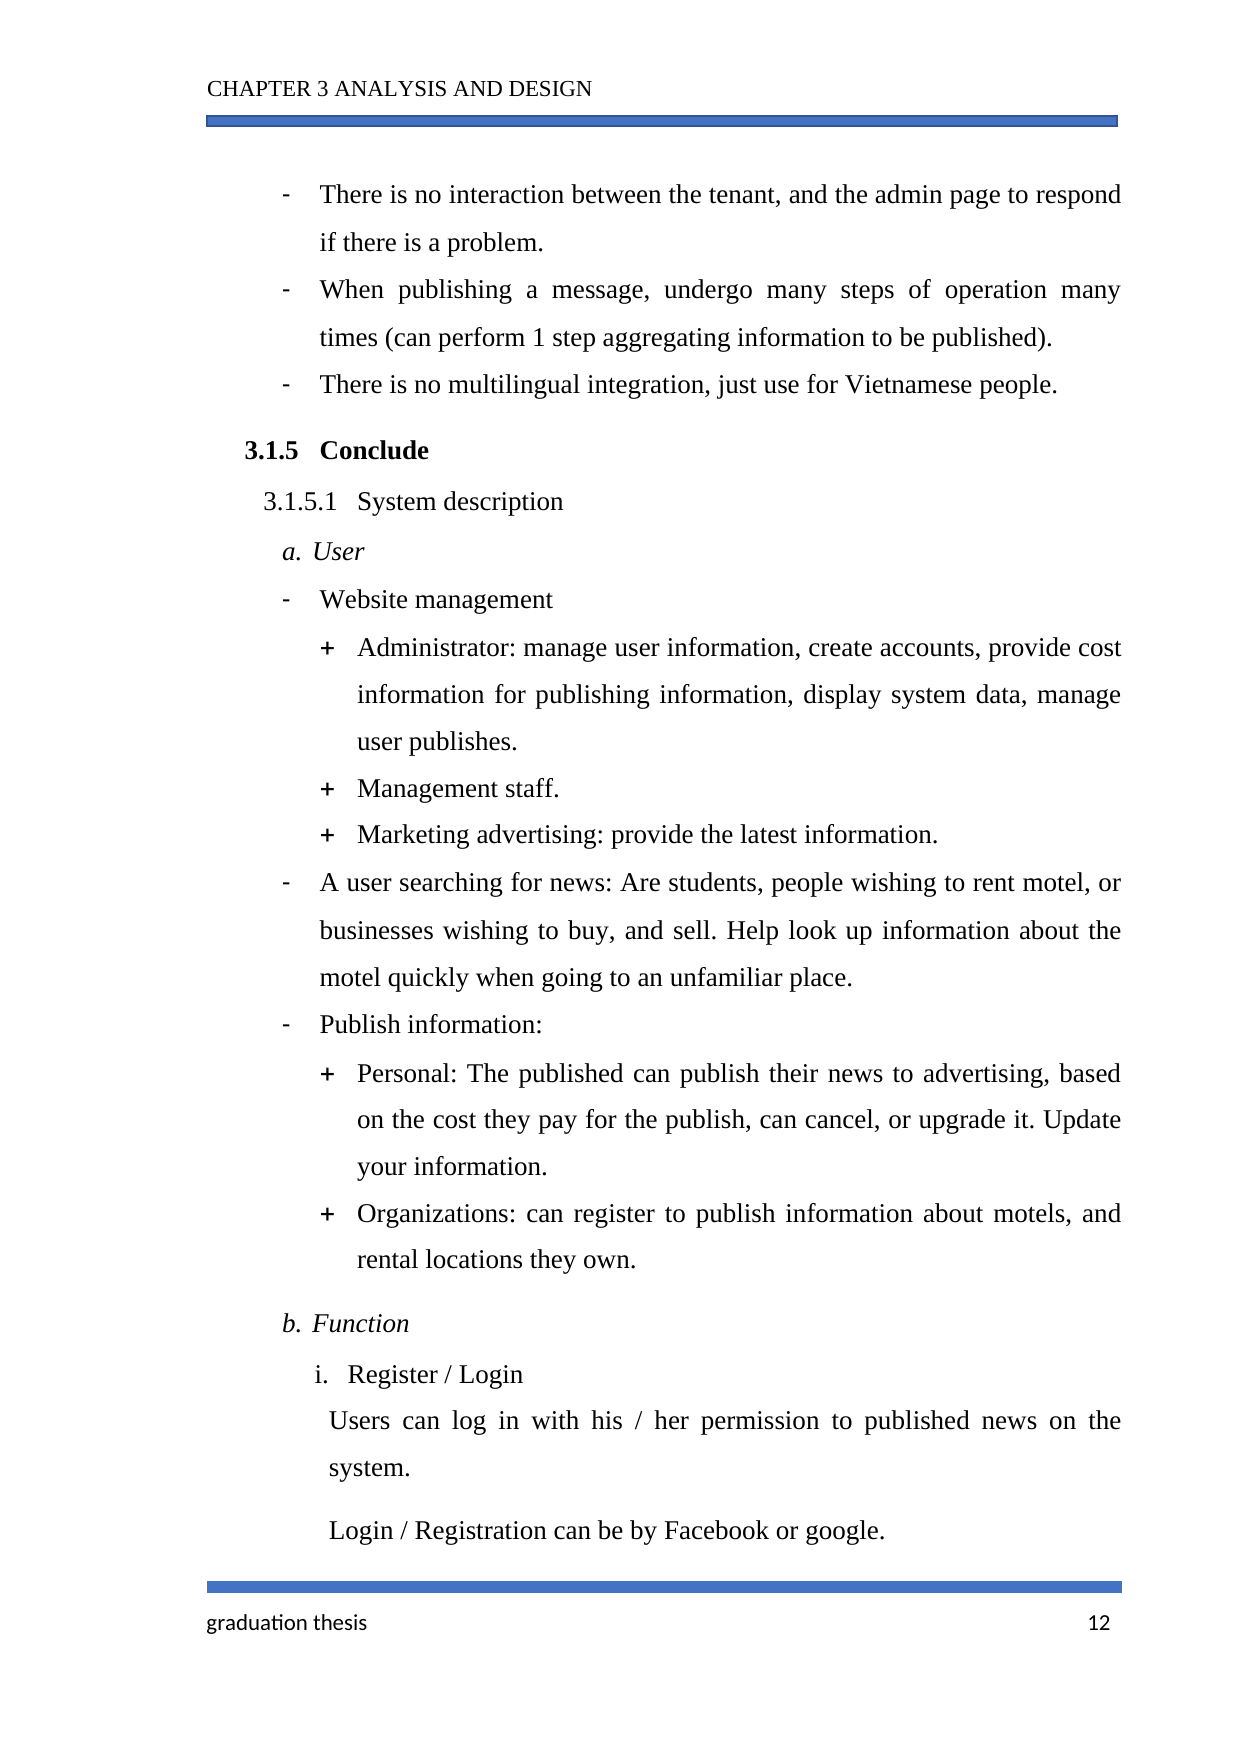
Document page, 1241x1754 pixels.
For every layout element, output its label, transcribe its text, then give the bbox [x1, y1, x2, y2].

subtitle Register / Login [329, 1358, 1122, 1389]
list Website management [282, 582, 1122, 615]
list Organizations: can register to publish information about motels, and rental locations they own. [319, 1197, 1122, 1275]
list Marketing advertising: provide the latest information. [319, 818, 1122, 850]
subtitle Conclude [244, 434, 1122, 465]
text Login / Registration can be by Facebook or google. [329, 1514, 1122, 1546]
list There is no multilingual integration, just use for Vietnamese people. [282, 368, 1122, 401]
list When publishing a message, undergo many steps of operation many times (can perform 1 step aggregating information to be published). [282, 272, 1122, 352]
list Administrator: manage user information, create accounts, provide cost information for publishing information, display system data, manage user publishes. [319, 632, 1122, 756]
list Management staff. [319, 772, 1122, 803]
list A user searching for news: Are students, people wishing to rent motel, or businesses wishing to buy, and sell. Help look up information about the motel quickly when going to an unfamiliar place. [282, 865, 1122, 992]
list There is no interaction between the tenant, and the admin page to respond if there is a problem. [282, 177, 1122, 257]
subtitle System description [263, 484, 1122, 516]
subtitle User [282, 535, 1122, 567]
subtitle Function [282, 1307, 1122, 1338]
text Users can log in with his / her permission to published news on the system. [329, 1404, 1122, 1482]
list Personal: The published can publish their news to advertising, based on the cost they pay for the publish, can cancel, or upgrade it. Update your information. [319, 1057, 1122, 1181]
list Publish information: [282, 1007, 1122, 1040]
